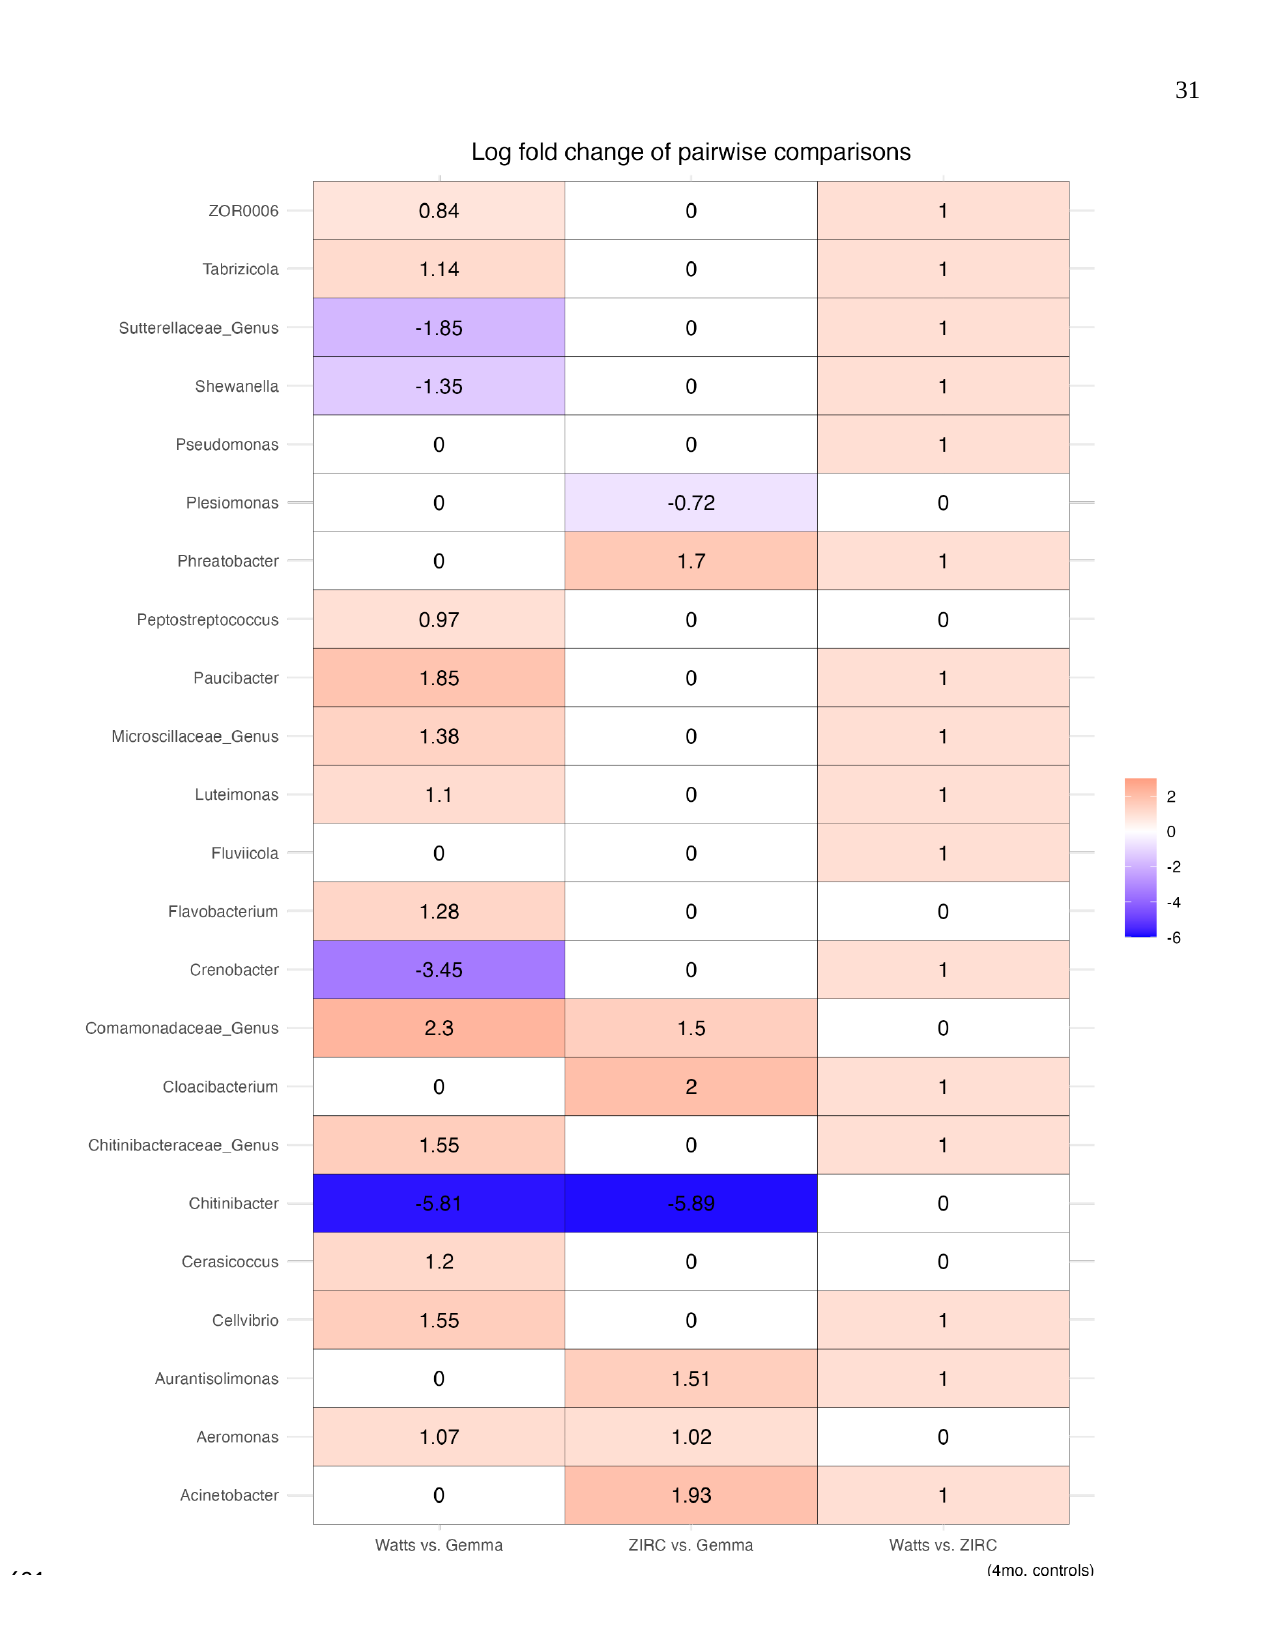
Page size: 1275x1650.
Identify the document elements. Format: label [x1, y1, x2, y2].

picture [75, 132, 1200, 1576]
